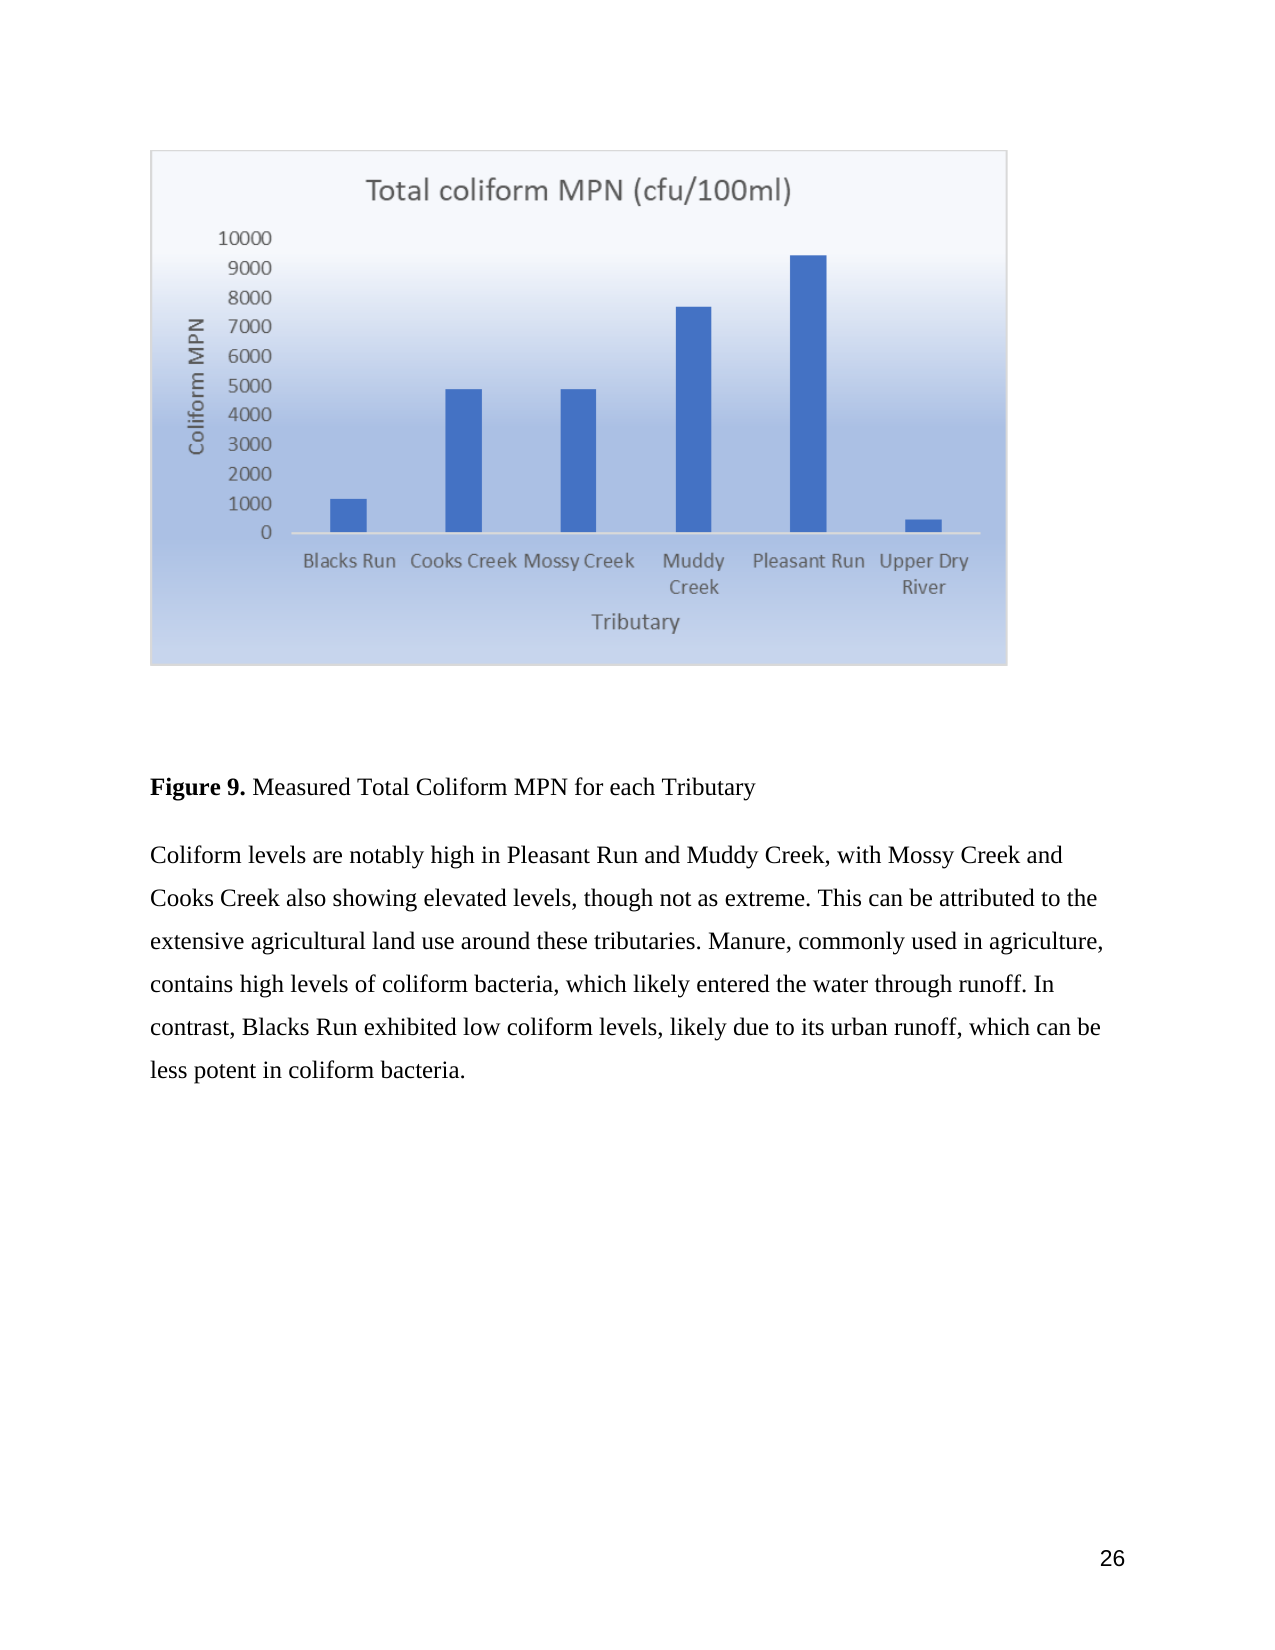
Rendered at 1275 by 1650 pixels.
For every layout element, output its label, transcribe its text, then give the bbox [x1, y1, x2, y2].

picture [150, 150, 1008, 666]
text Coliform levels are notably high in Pleasant Run and Muddy Creek, with Mossy Creek and Cooks Creek also showing elevated levels, though not as extreme. This can be attributed to the extensive agricultural land use around these tributaries. Manure, commonly used in agriculture, contains high levels of coliform bacteria, which likely entered the water through runoff. In contrast, Blacks Run exhibited low coliform levels, likely due to its urban runoff, which can be less potent in coliform bacteria. [150, 840, 1125, 1084]
text Figure 9. Measured Total Coliform MPN for each Tributary [150, 772, 1125, 801]
